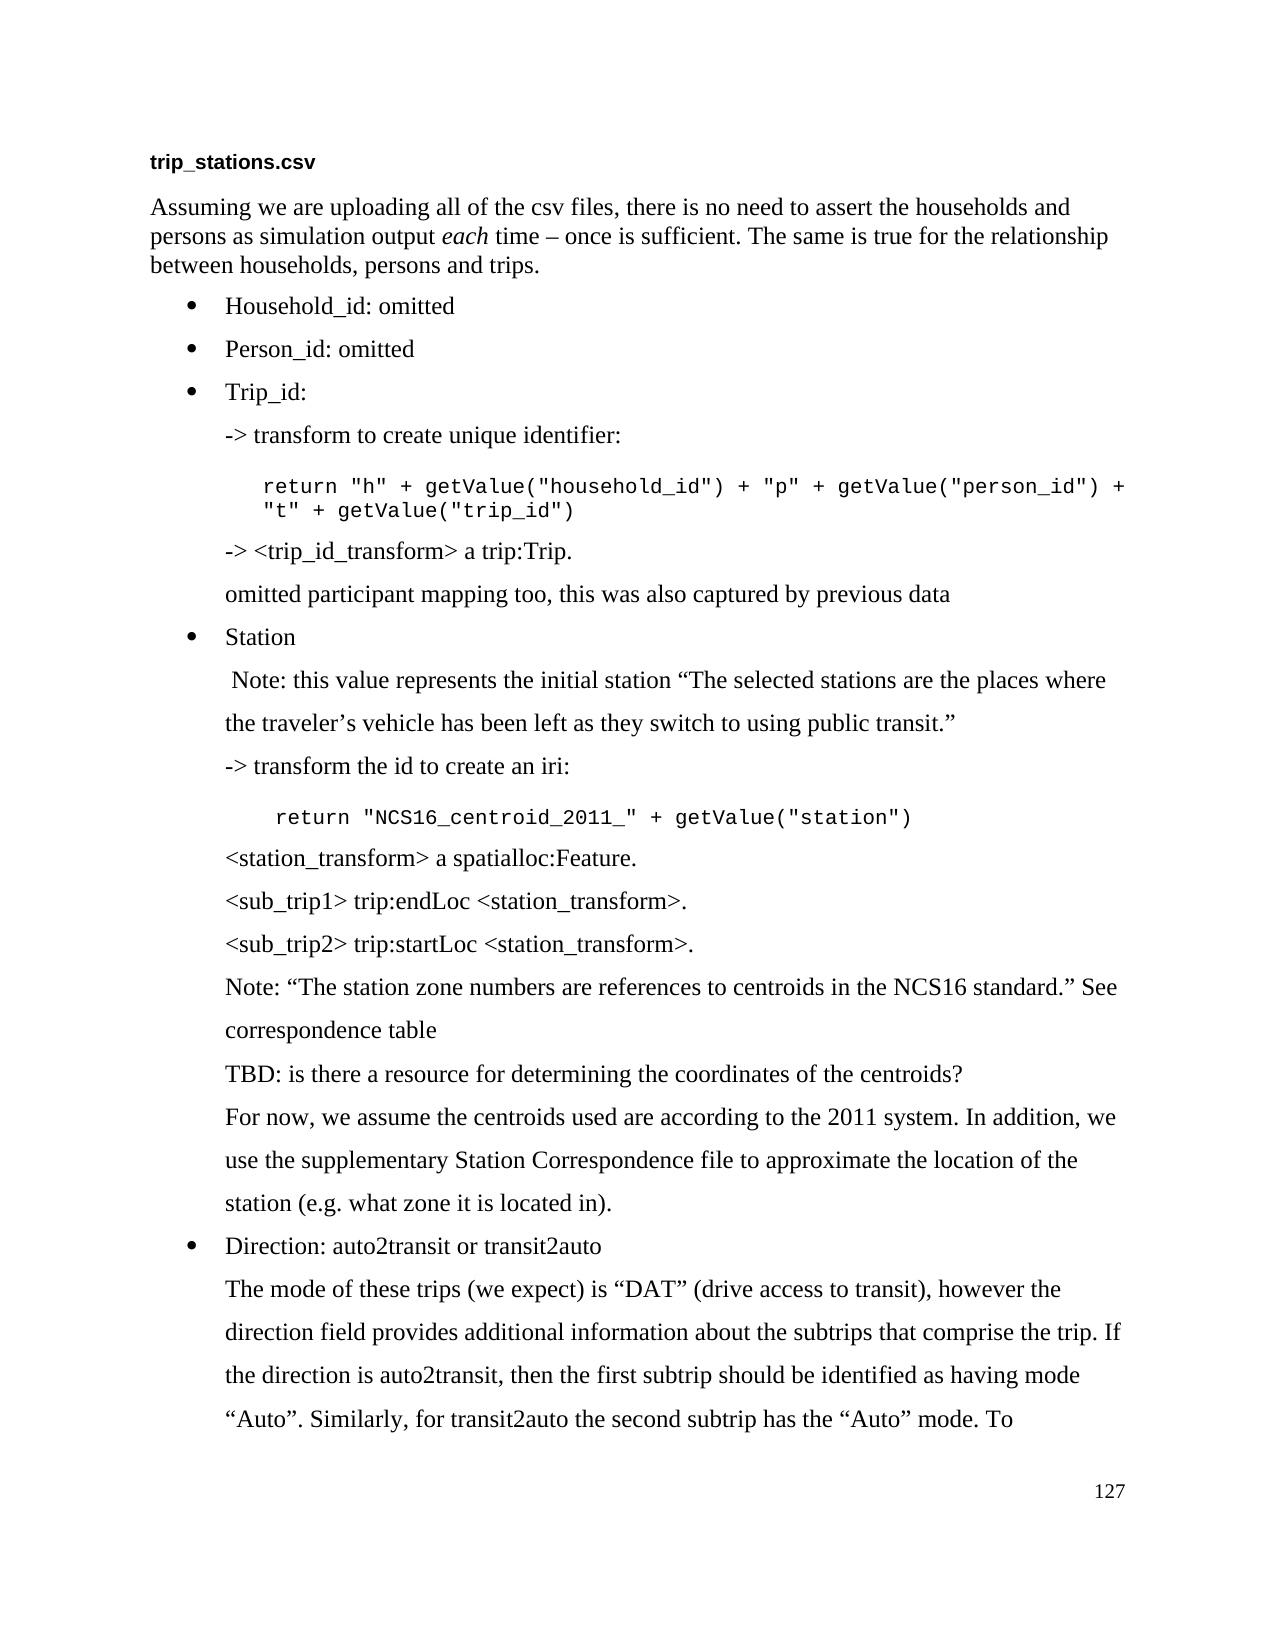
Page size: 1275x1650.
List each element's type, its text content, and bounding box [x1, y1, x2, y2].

text Assuming we are uploading all of the csv files, there is no need to assert the households and persons as simulation output each time – once is sufficient. The same is true for the relationship between households, persons and trips. [150, 192, 1125, 278]
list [187, 1231, 1125, 1432]
list Person_id: omitted [187, 334, 1125, 363]
list Trip_id: -> transform to create unique identifier: [187, 377, 1125, 449]
list Household_id: omitted [187, 291, 1125, 320]
text return "NCS16_centroid_2011_" + getValue("station") [262, 807, 1125, 831]
subtitle trip_stations.csv [150, 150, 1125, 174]
list -> <trip_id_transform> a trip:Trip. omitted participant mapping too, this was also captured by previous data [225, 536, 1125, 608]
text return "h" + getValue("household_id") + "p" + getValue("person_id") + "t" + getValue("trip_id") [262, 476, 1125, 523]
list Station Note: this value represents the initial station “The selected stations are the places where the traveler’s vehicle has been left as they switch to using public transit.” -> transform the id to create an iri: [187, 622, 1125, 780]
list <station_transform> a spatialloc:Feature. <sub_trip1> trip:endLoc <station_transform>. <sub_trip2> trip:startLoc <station_transform>. Note: “The station zone numbers are references to centroids in the NCS16 standard.” See correspondence table TBD: is there a resource for determining the coordinates of the centroids? For now, we assume the centroids used are according to the 2011 system. In addition, we use the supplementary Station Correspondence file to approximate the location of the station (e.g. what zone it is located in). [225, 843, 1125, 1217]
